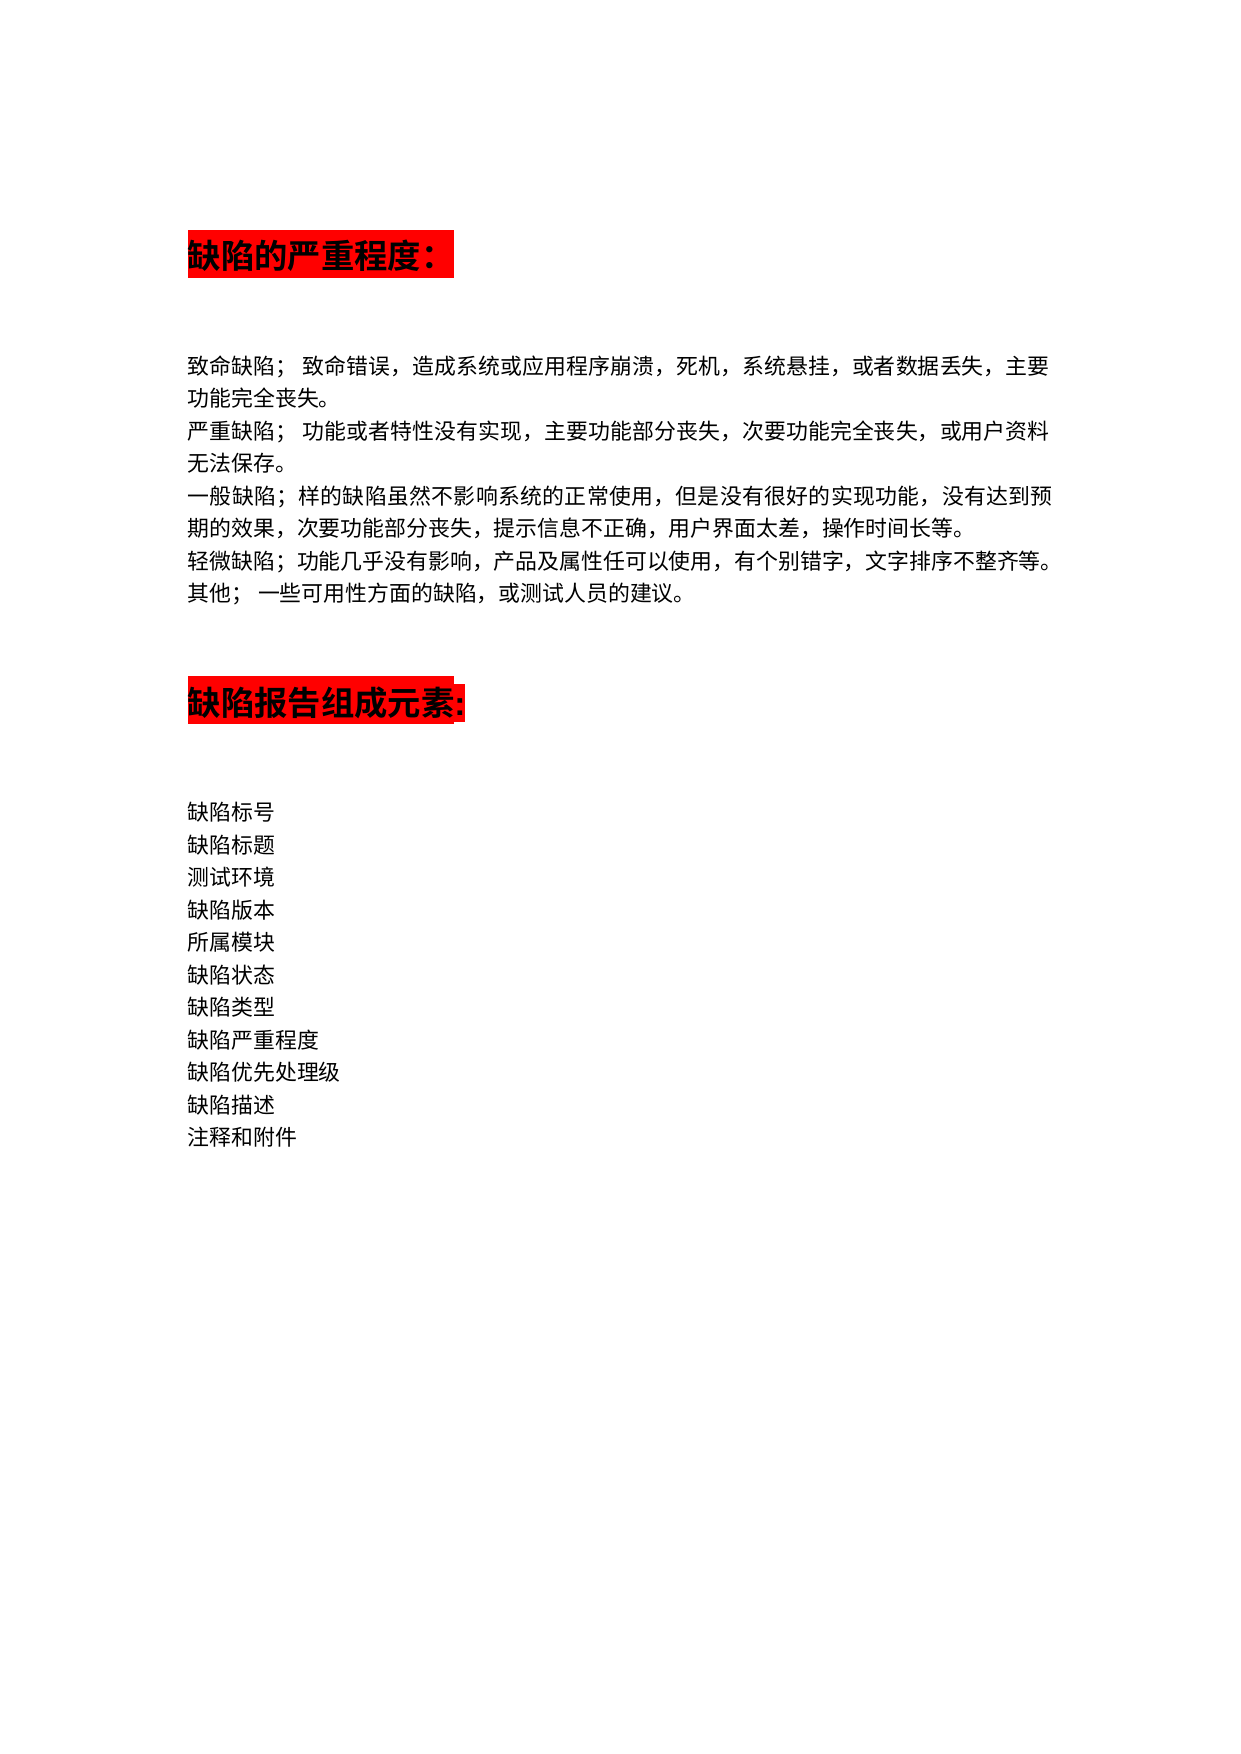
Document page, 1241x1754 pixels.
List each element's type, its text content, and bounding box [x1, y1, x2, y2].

list 测试环境 [187, 860, 1053, 892]
list 缺陷版本 [187, 892, 1053, 925]
list 缺陷优先处理级 [187, 1055, 1053, 1087]
list 缺陷严重程度 [187, 1022, 1053, 1055]
list 注释和附件 [187, 1120, 1053, 1152]
subtitle 缺陷的严重程度： [187, 222, 1053, 287]
list 缺陷标号 [187, 795, 1053, 827]
list 严重缺陷； 功能或者特性没有实现，主要功能部分丧失，次要功能完全丧失，或用户资料无法保存。 [187, 413, 1053, 478]
list 其他； 一些可用性方面的缺陷，或测试人员的建议。 [187, 576, 1053, 608]
list 缺陷类型 [187, 990, 1053, 1022]
list 所属模块 [187, 925, 1053, 957]
list 轻微缺陷；功能几乎没有影响，产品及属性任可以使用，有个别错字，文字排序不整齐等。 [187, 543, 1053, 576]
list 缺陷描述 [187, 1087, 1053, 1120]
subtitle 缺陷报告组成元素: [187, 668, 1053, 733]
list 缺陷状态 [187, 957, 1053, 990]
list 缺陷标题 [187, 827, 1053, 860]
list 一般缺陷；样的缺陷虽然不影响系统的正常使用，但是没有很好的实现功能，没有达到预期的效果，次要功能部分丧失，提示信息不正确，用户界面太差，操作时间长等。 [187, 478, 1053, 543]
list 致命缺陷； 致命错误，造成系统或应用程序崩溃，死机，系统悬挂，或者数据丢失，主要功能完全丧失。 [187, 348, 1053, 413]
